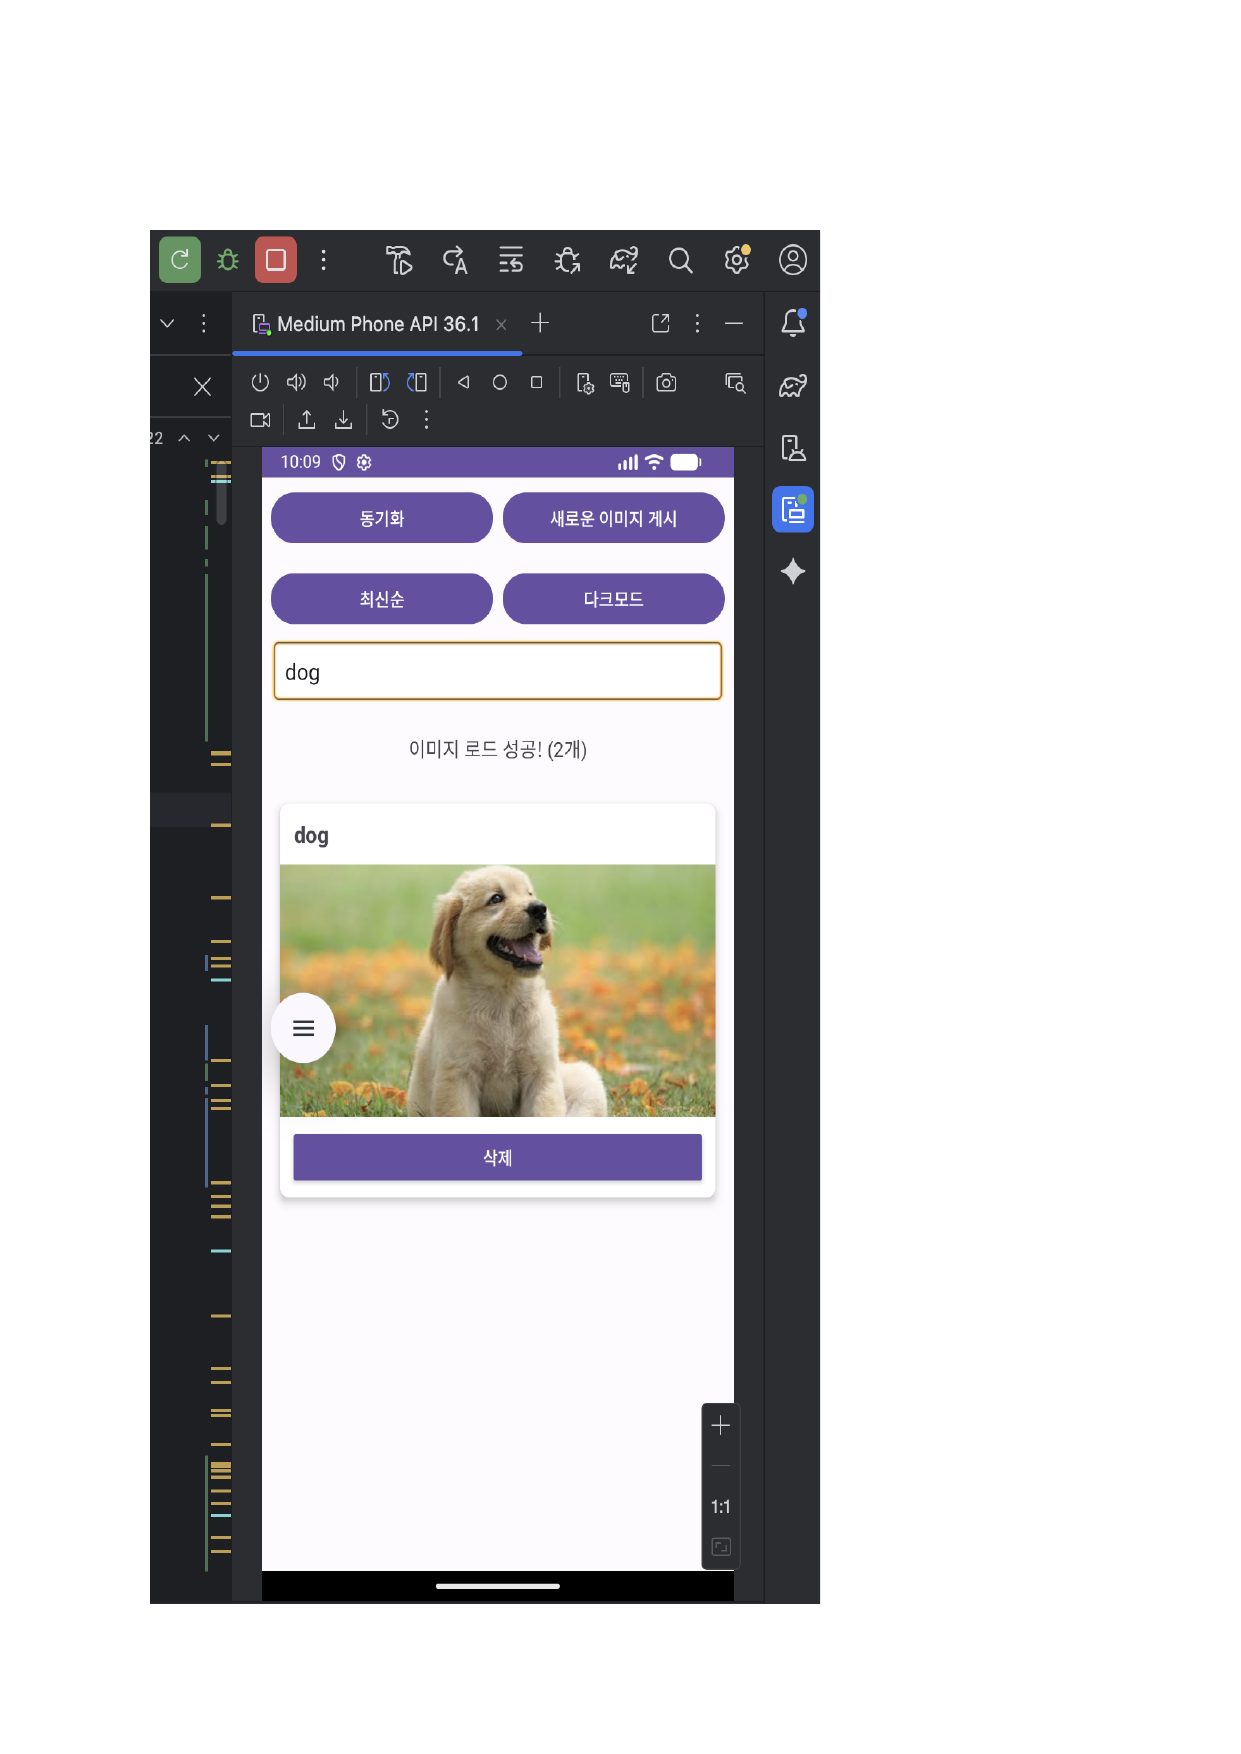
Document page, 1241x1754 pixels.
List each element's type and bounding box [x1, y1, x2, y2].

picture [150, 230, 821, 1604]
